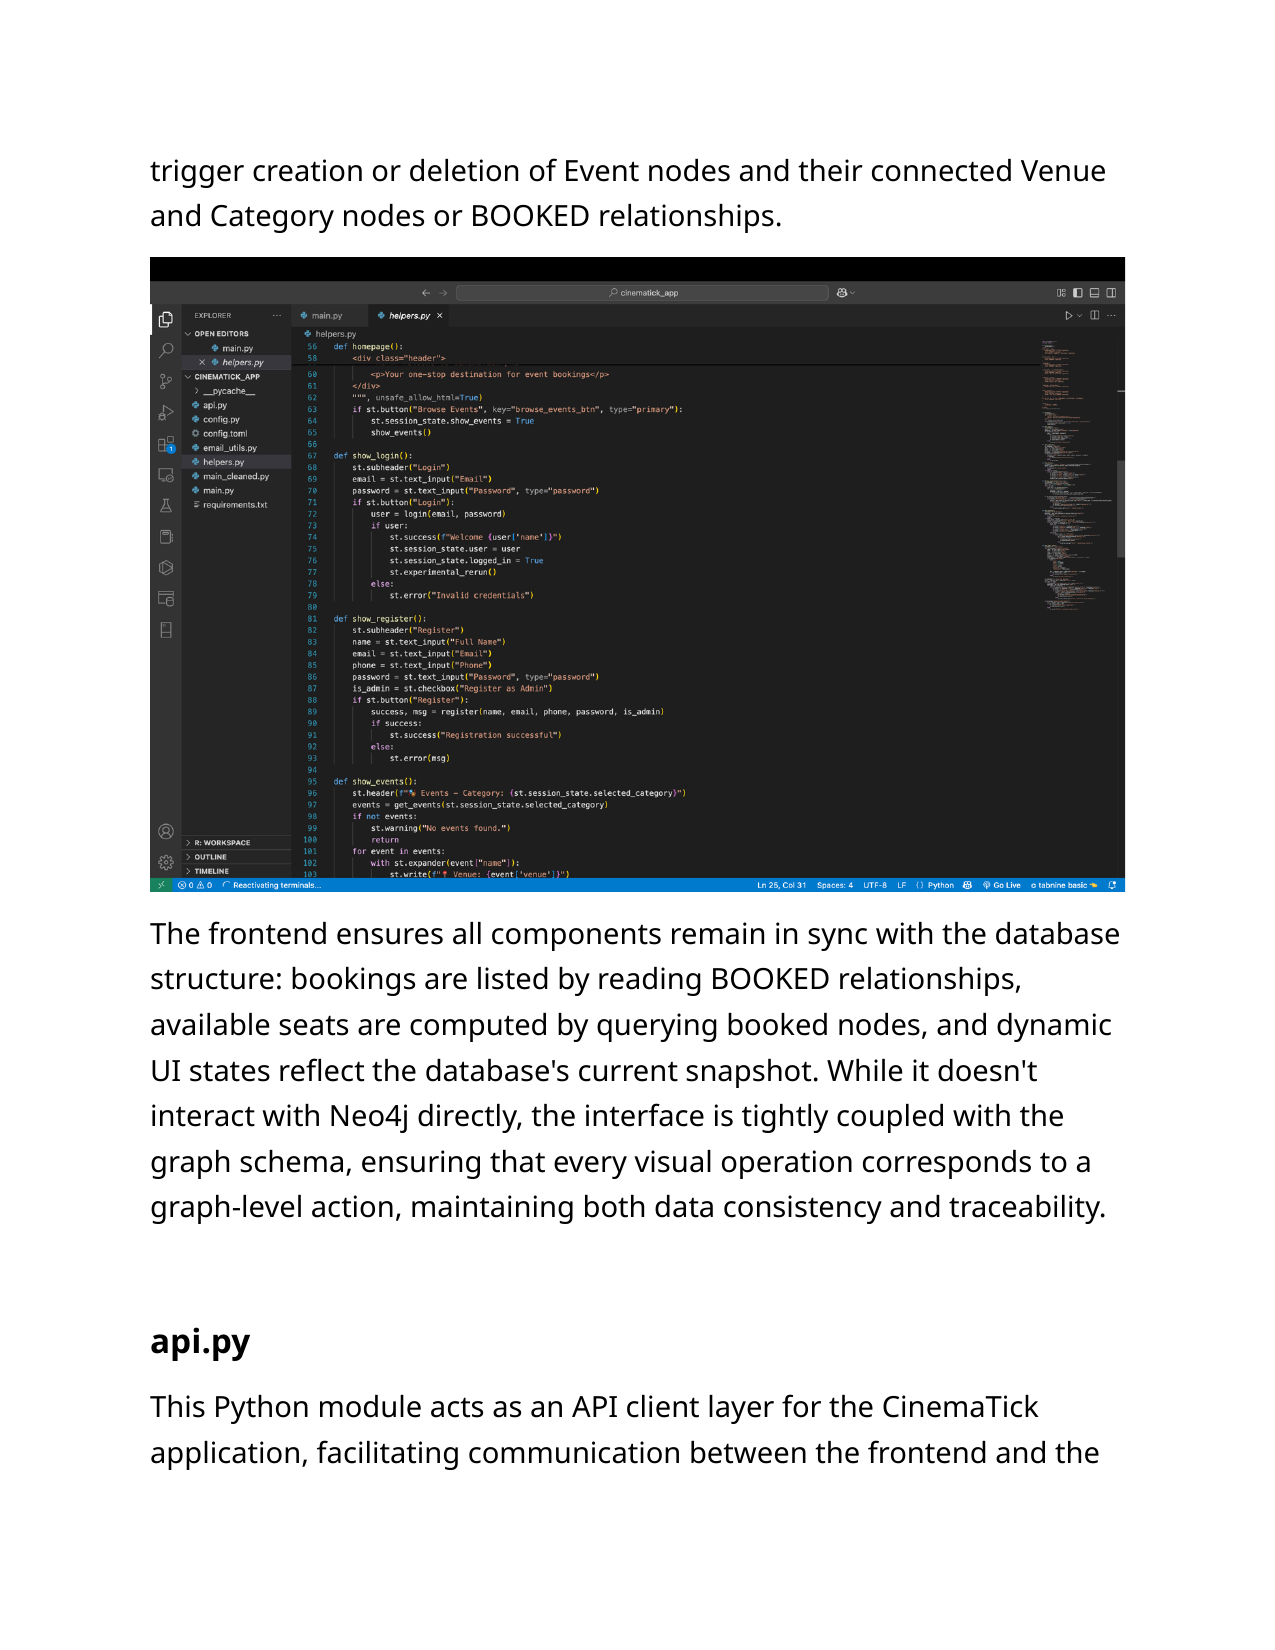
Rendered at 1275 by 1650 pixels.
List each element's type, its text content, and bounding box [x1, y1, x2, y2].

text api.py [150, 1318, 1125, 1363]
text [150, 1387, 1125, 1472]
text The frontend ensures all components remain in sync with the database structure: bookings are listed by reading BOOKED relationships, available seats are computed by querying booked nodes, and dynamic UI states reflect the database's current snapshot. While it doesn't interact with Neo4j directly, the interface is tightly coupled with the graph schema, ensuring that every visual operation corresponds to a graph-level action, maintaining both data consistency and traceability. [150, 913, 1125, 1226]
picture [150, 257, 1125, 892]
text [150, 150, 1125, 235]
